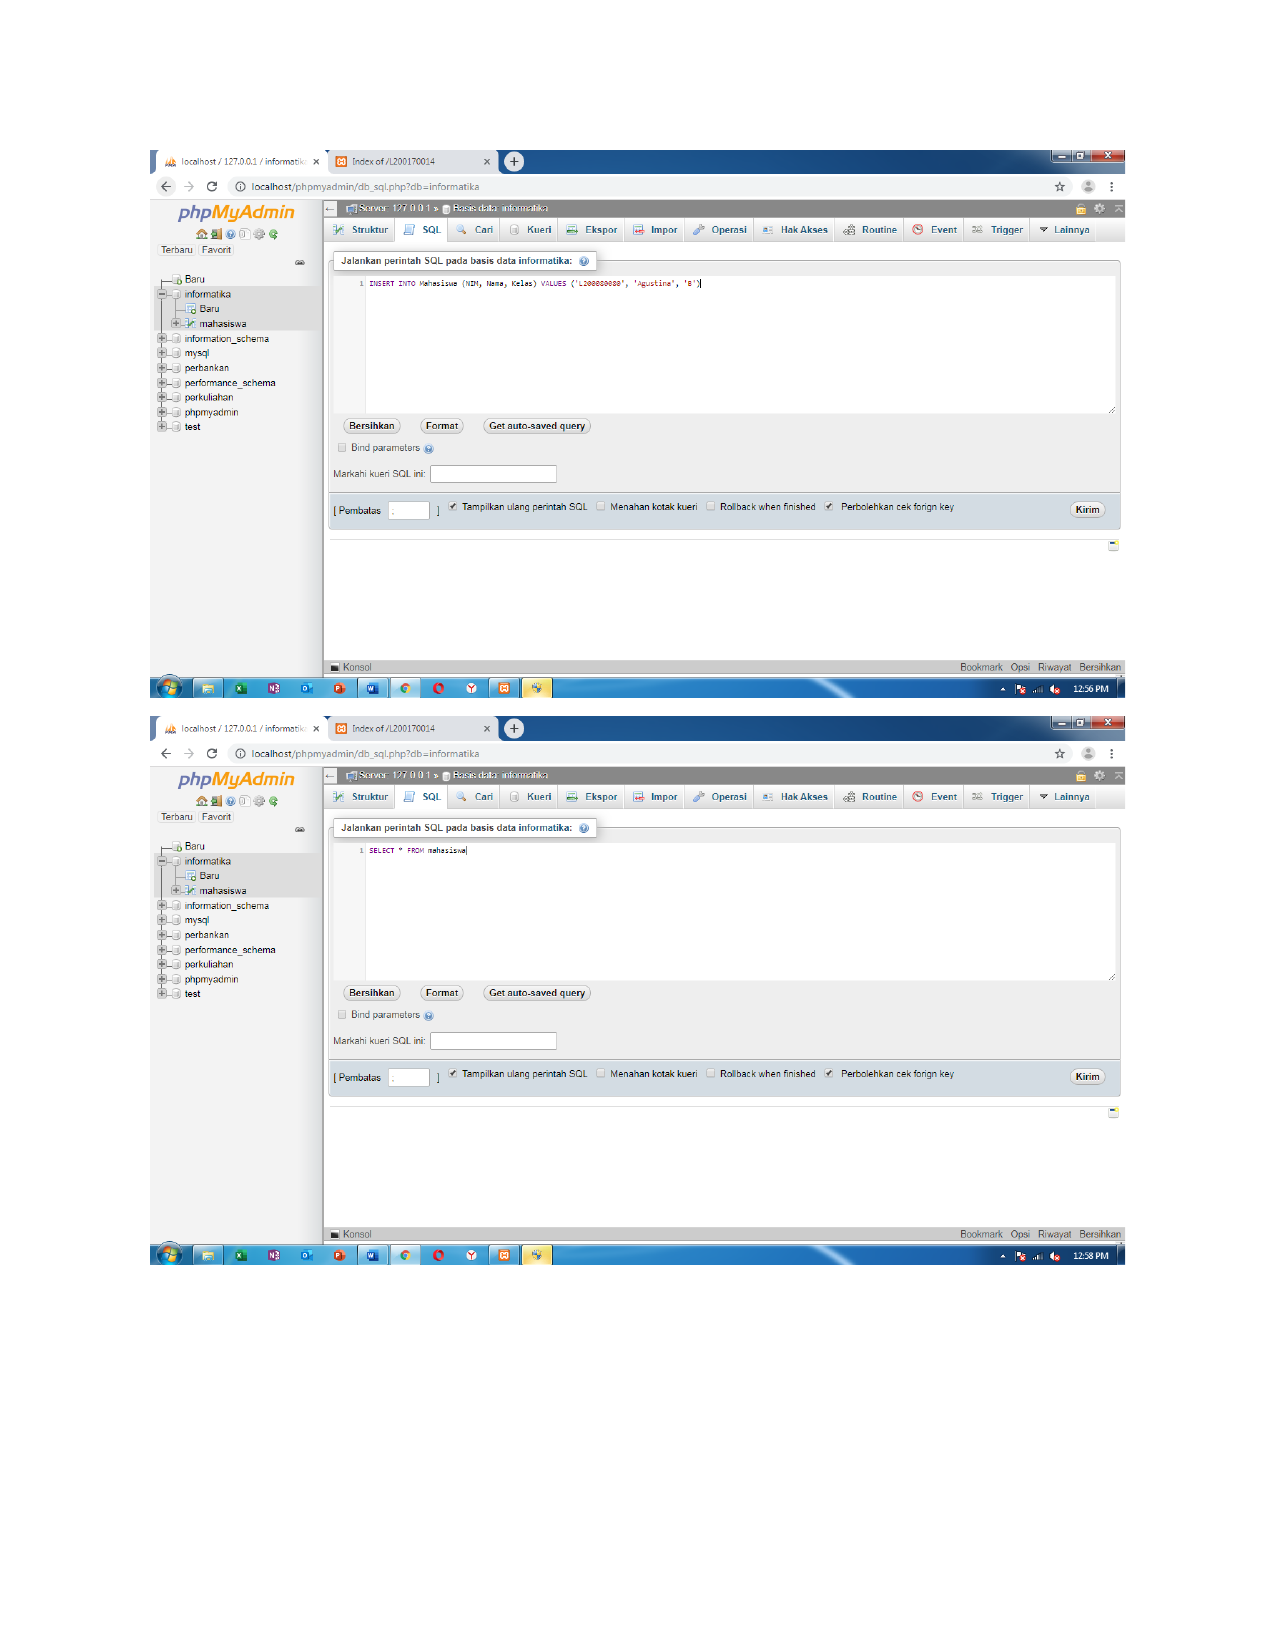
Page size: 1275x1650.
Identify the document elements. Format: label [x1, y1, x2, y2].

picture [150, 716, 1125, 1265]
picture [150, 150, 1125, 698]
